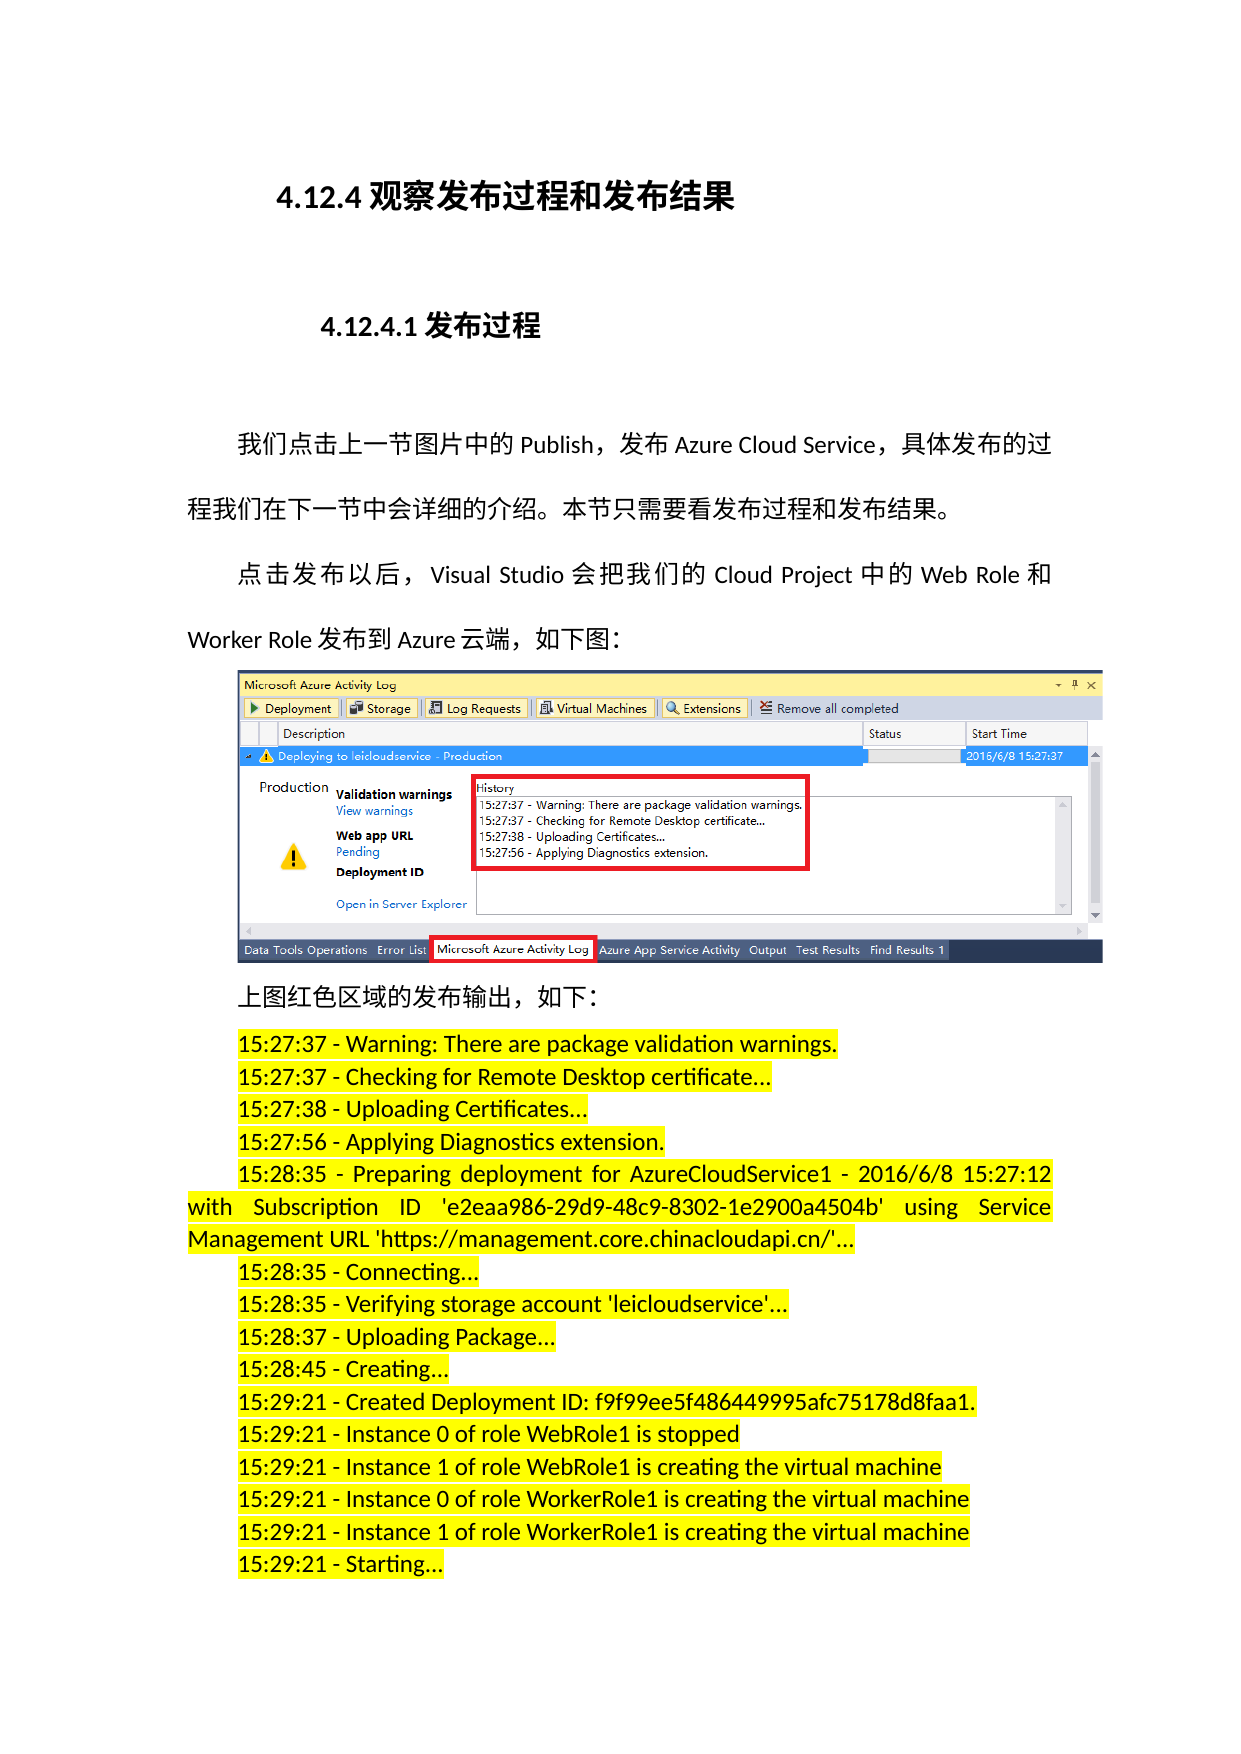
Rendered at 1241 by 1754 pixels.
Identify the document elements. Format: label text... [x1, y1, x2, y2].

text 15:27:37 - Warning: There are package validation warnings. [187, 1028, 1053, 1060]
text 我们点击上一节图片中的Publish，发布Azure Cloud Service，具体发布的过程我们在下一节中会详细的介绍。本节只需要看发布过程和发布结果。 [187, 410, 1053, 540]
text 上图红色区域的发布输出，如下： [187, 963, 1053, 1028]
text 15:29:21 - Starting... [187, 1548, 1053, 1580]
text 15:29:21 - Instance 1 of role WorkerRole1 is creating the virtual machine [187, 1515, 1053, 1548]
text 15:28:37 - Uploading Package... [187, 1320, 1053, 1353]
text 15:28:35 - Preparing deployment for AzureCloudService1 - 2016/6/8 15:27:12 with Subscription ID 'e2eaa986-29d9-48c9-8302-1e2900a4504b' using Service Management URL 'https://management.core.chinacloudapi.cn/'... [187, 1158, 1053, 1203]
text 15:27:37 - Checking for Remote Desktop certificate... [187, 1060, 1053, 1093]
text 15:27:38 - Uploading Certificates... [187, 1093, 1053, 1125]
subtitle 发布过程 [320, 291, 1053, 356]
text 15:29:21 - Instance 0 of role WorkerRole1 is creating the virtual machine [187, 1483, 1053, 1515]
text 15:28:35 - Connecting... [187, 1255, 1053, 1288]
text 15:28:35 - Preparing deployment for AzureCloudService1 - 2016/6/8 15:27:12 with Subscription ID 'e2eaa986-29d9-48c9-8302-1e2900a4504b' using Service Management URL 'https://management.core.chinacloudapi.cn/'... [187, 1204, 1053, 1255]
text 15:28:45 - Creating... [187, 1353, 1053, 1385]
text 15:29:21 - Created Deployment ID: f9f99ee5f486449995afc75178d8faa1. [187, 1385, 1053, 1418]
text 15:28:35 - Verifying storage account 'leicloudservice'... [187, 1288, 1053, 1320]
text 15:29:21 - Instance 0 of role WebRole1 is stopped [187, 1418, 1053, 1450]
text 15:29:21 - Instance 1 of role WebRole1 is creating the virtual machine [187, 1450, 1053, 1483]
text 15:27:56 - Applying Diagnostics extension. [187, 1125, 1053, 1158]
picture [237, 670, 1103, 963]
subtitle 观察发布过程和发布结果 [276, 162, 1053, 227]
text 点击发布以后，Visual Studio会把我们的Cloud Project中的Web Role和Worker Role发布到Azure云端，如下图： [187, 540, 1053, 670]
